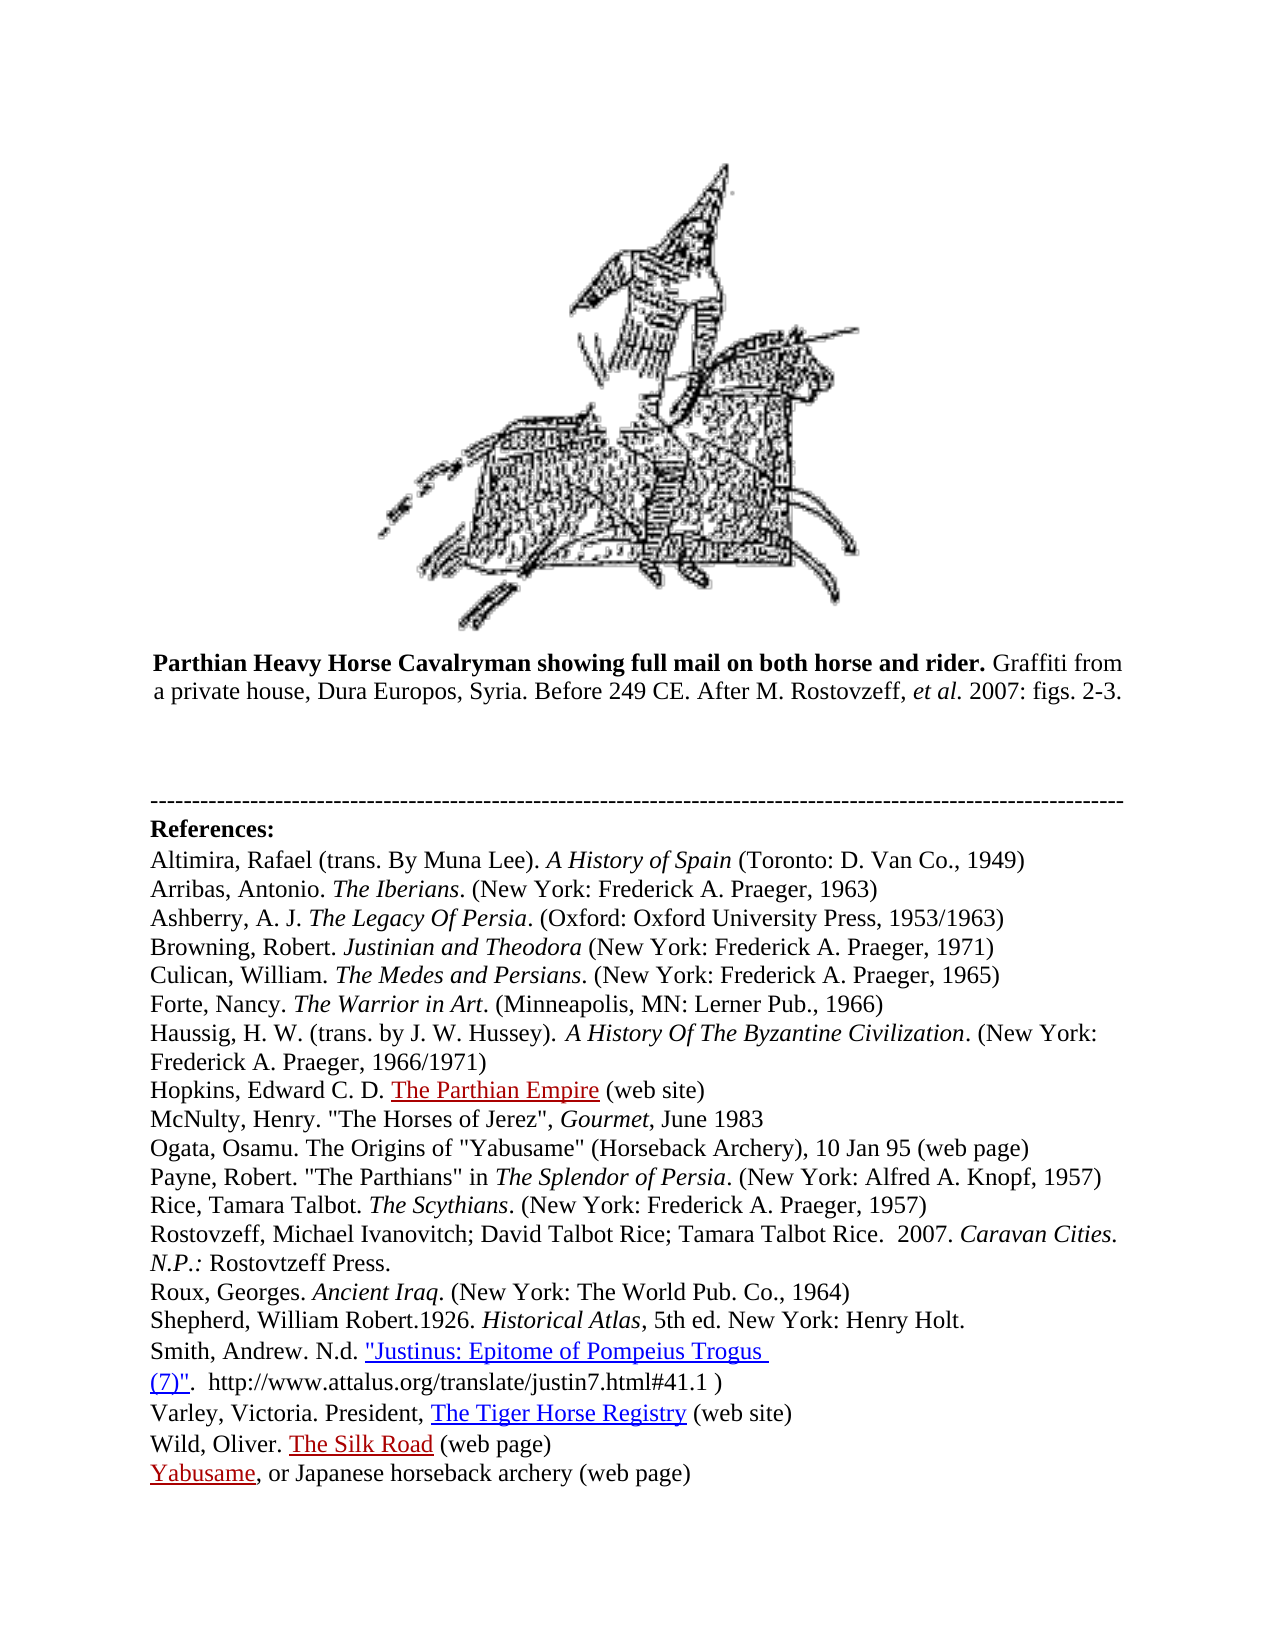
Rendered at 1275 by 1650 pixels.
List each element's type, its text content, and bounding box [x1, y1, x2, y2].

text McNulty, Henry. "The Horses of Jerez", Gourmet, June 1983 [150, 1104, 1125, 1133]
text References: [150, 814, 1125, 843]
text --------------------------------------------------------------------------------------------------------------------- [150, 786, 1125, 814]
text Culican, William. The Medes and Persians. (New York: Frederick A. Praeger, 1965) [150, 960, 1125, 989]
text Altimira, Rafael (trans. By Muna Lee). A History of Spain (Toronto: D. Van Co., 1949) [150, 845, 1125, 874]
text Ogata, Osamu. The Origins of "Yabusame" (Horseback Archery), 10 Jan 95 (web page) [150, 1133, 1125, 1162]
text Yabusame, or Japanese horseback archery (web page) [150, 1458, 1125, 1487]
text Arribas, Antonio. The Iberians. (New York: Frederick A. Praeger, 1963) [150, 874, 1125, 903]
text Rice, Tamara Talbot. The Scythians. (New York: Frederick A. Praeger, 1957) [150, 1190, 1125, 1219]
text Varley, Victoria. President, The Tiger Horse Registry (web site) [150, 1398, 1125, 1427]
text Rostovzeff, Michael Ivanovitch; David Talbot Rice; Tamara Talbot Rice. 2007. Caravan Cities. N.P.: Rostovtzeff Press. [150, 1219, 1125, 1277]
text Haussig, H. W. (trans. by J. W. Hussey). A History Of The Byzantine Civilization. (New York: Frederick A. Praeger, 1966/1971) [150, 1018, 1125, 1075]
table_cell Parthian Heavy Horse Cavalryman showing full mail on both horse and rider. Graffiti from a private house, Dura Europos, Syria. Before 249 CE. After M. Rostovzeff, et al. 2007: figs. 2-3. [150, 646, 1125, 707]
text Wild, Oliver. The Silk Road (web page) [150, 1429, 1125, 1458]
text Hopkins, Edward C. D. The Parthian Empire (web site) [150, 1075, 1125, 1104]
text Shepherd, William Robert.1926. Historical Atlas, 5th ed. New York: Henry Holt. [150, 1305, 1125, 1334]
text Ashberry, A. J. The Legacy Of Persia. (Oxford: Oxford University Press, 1953/1963) [150, 903, 1125, 932]
text Smith, Andrew. N.d. "Justinus: Epitome of Pompeius Trogus [150, 1336, 1125, 1365]
text Payne, Robert. "The Parthians" in The Splendor of Persia. (New York: Alfred A. Knopf, 1957) [150, 1162, 1125, 1190]
text Roux, Georges. Ancient Iraq. (New York: The World Pub. Co., 1964) [150, 1277, 1125, 1305]
text (7)". http://www.attalus.org/translate/justin7.html#41.1 ) [150, 1367, 1125, 1396]
picture [360, 151, 915, 645]
text Forte, Nancy. The Warrior in Art. (Minneapolis, MN: Lerner Pub., 1966) [150, 989, 1125, 1018]
table_header [150, 150, 1125, 646]
text Browning, Robert. Justinian and Theodora (New York: Frederick A. Praeger, 1971) [150, 932, 1125, 960]
